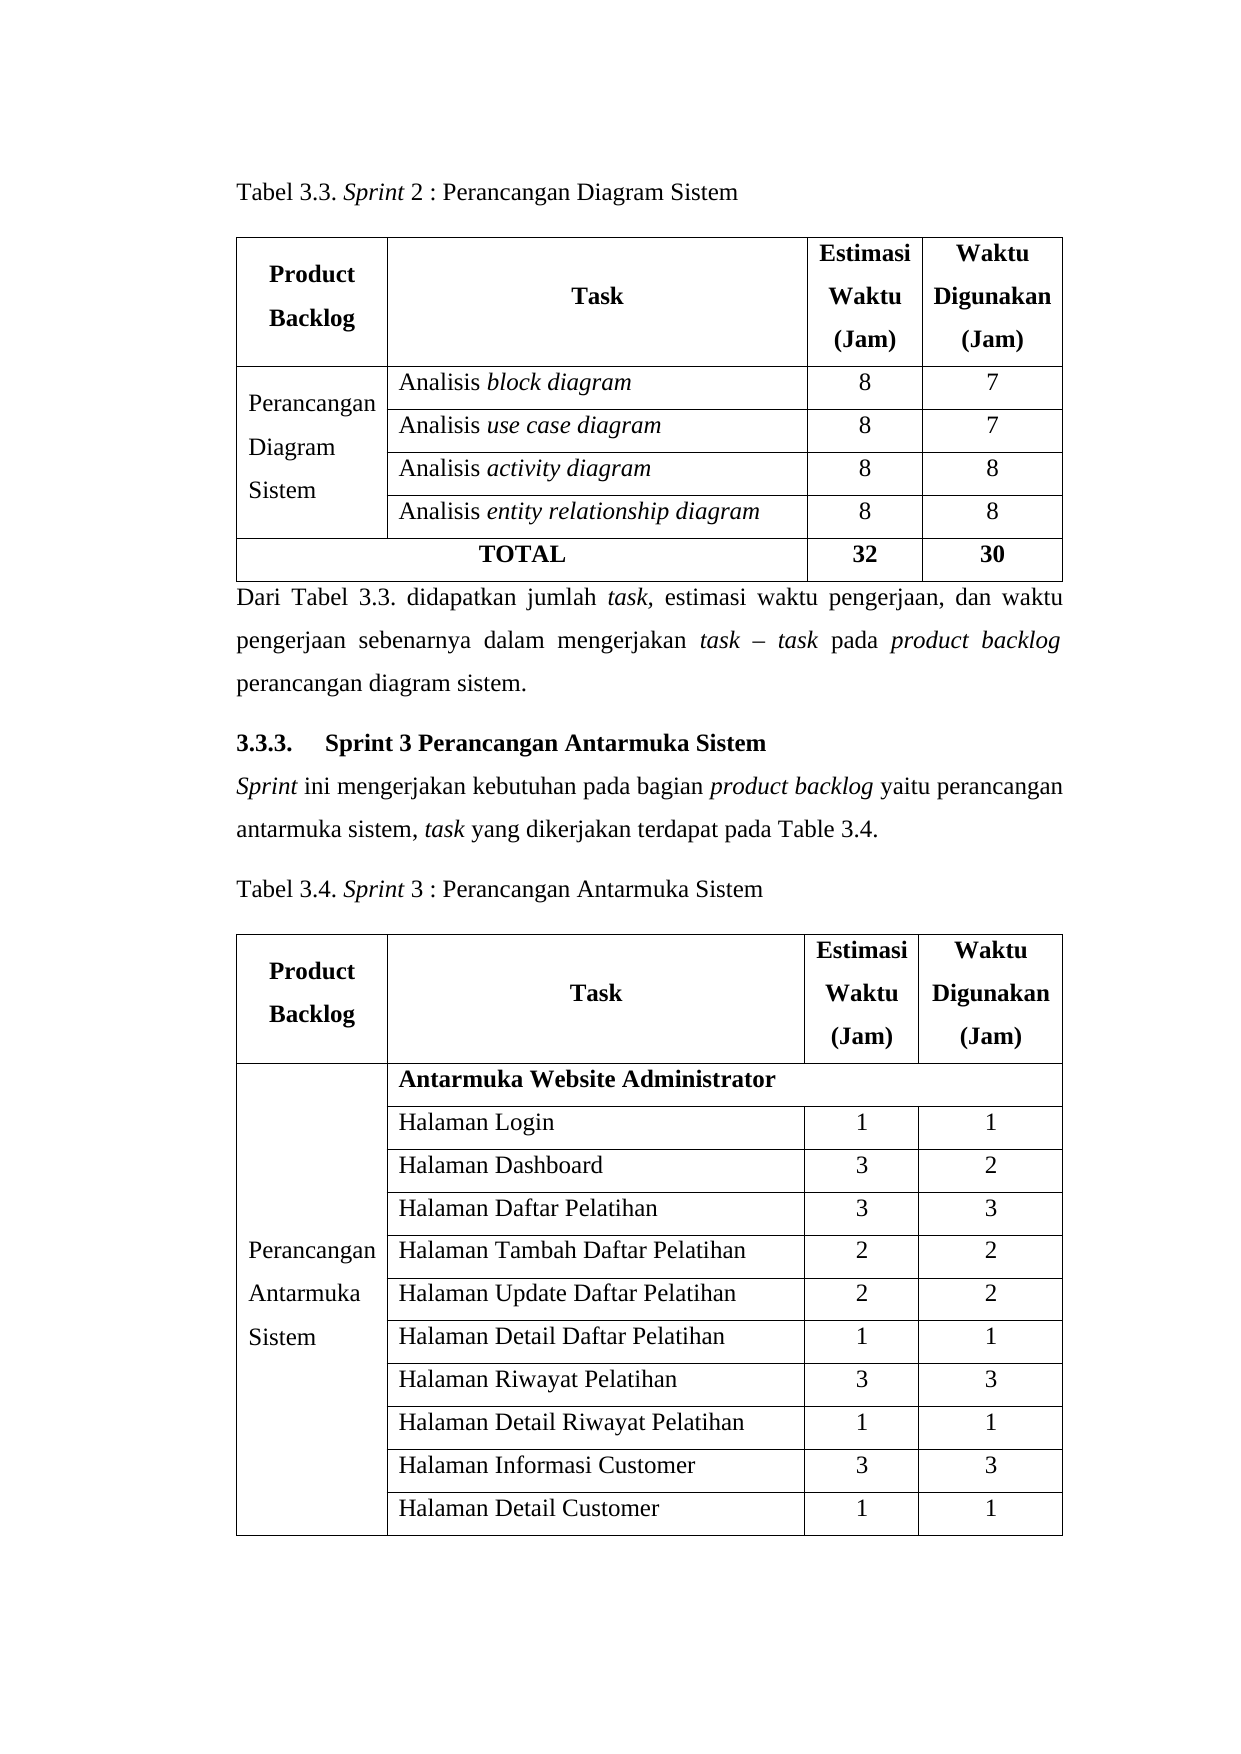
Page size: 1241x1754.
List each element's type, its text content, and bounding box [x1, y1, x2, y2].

table_cell 8 [923, 453, 1062, 495]
table_cell 2 [805, 1279, 918, 1320]
table_cell Halaman Detail Daftar Pelatihan [388, 1321, 804, 1363]
table_header Task [388, 238, 807, 366]
table_cell 1 [805, 1321, 918, 1363]
table_header Product Backlog [237, 238, 387, 366]
table_cell 1 [805, 1107, 918, 1149]
table_cell Halaman Update Daftar Pelatihan [388, 1279, 804, 1320]
table_cell Analisis activity diagram [388, 453, 807, 495]
table_cell 3 [805, 1193, 918, 1234]
table_cell 1 [919, 1407, 1062, 1449]
table_cell 8 [808, 410, 922, 452]
table_cell 1 [805, 1493, 918, 1535]
text Tabel 3.3. Sprint 2 : Perancangan Diagram Sistem [236, 177, 1063, 206]
table_cell Halaman Riwayat Pelatihan [388, 1364, 804, 1406]
table_cell Analisis use case diagram [388, 410, 807, 452]
table_cell 8 [808, 453, 922, 495]
table_cell 7 [923, 367, 1062, 409]
table_cell Perancangan Antarmuka Sistem [237, 1064, 387, 1535]
table_cell Perancangan Diagram Sistem [237, 367, 387, 538]
table_cell 32 [808, 539, 922, 581]
table_cell 3 [805, 1150, 918, 1192]
table_cell 1 [805, 1407, 918, 1449]
table_cell 30 [923, 539, 1062, 581]
table_cell Halaman Informasi Customer [388, 1450, 804, 1492]
subtitle Sprint 3 Perancangan Antarmuka Sistem [236, 728, 1063, 757]
table_cell 3 [919, 1193, 1062, 1234]
table_cell 3 [805, 1450, 918, 1492]
table_cell Halaman Tambah Daftar Pelatihan [388, 1236, 804, 1277]
table_cell 3 [805, 1364, 918, 1406]
text Dari Tabel 3.3. didapatkan jumlah task, estimasi waktu pengerjaan, dan waktu pengerjaan sebenarnya dalam mengerjakan task – task pada product backlog perancangan diagram sistem. [236, 582, 1063, 697]
table_cell 8 [808, 496, 922, 538]
table_cell 3 [919, 1364, 1062, 1406]
table_cell 2 [919, 1236, 1062, 1277]
table_header Product Backlog [237, 935, 387, 1063]
table_cell 1 [919, 1107, 1062, 1149]
text Tabel 3.4. Sprint 3 : Perancangan Antarmuka Sistem [236, 874, 1063, 903]
table_cell 1 [919, 1321, 1062, 1363]
table_cell 2 [919, 1279, 1062, 1320]
table_cell 2 [805, 1236, 918, 1277]
table_cell 8 [923, 496, 1062, 538]
table_header Estimasi Waktu (Jam) [805, 935, 918, 1063]
table_cell Halaman Detail Customer [388, 1493, 804, 1535]
table_cell Halaman Daftar Pelatihan [388, 1193, 804, 1234]
table_cell 7 [923, 410, 1062, 452]
table_cell TOTAL [237, 539, 807, 581]
table_header Estimasi Waktu (Jam) [808, 238, 922, 366]
text Sprint ini mengerjakan kebutuhan pada bagian product backlog yaitu perancangan antarmuka sistem, task yang dikerjakan terdapat pada Table 3.4. [236, 771, 1063, 843]
table_cell Analisis block diagram [388, 367, 807, 409]
table_header Waktu Digunakan (Jam) [923, 238, 1062, 366]
table_header Task [388, 935, 804, 1063]
table_cell Halaman Dashboard [388, 1150, 804, 1192]
table_cell 1 [919, 1493, 1062, 1535]
table_cell 3 [919, 1450, 1062, 1492]
table_header Waktu Digunakan (Jam) [919, 935, 1062, 1063]
table_cell 8 [808, 367, 922, 409]
table_cell Halaman Detail Riwayat Pelatihan [388, 1407, 804, 1449]
table_cell Antarmuka Website Administrator [388, 1064, 1062, 1106]
table_cell 2 [919, 1150, 1062, 1192]
table_cell Analisis entity relationship diagram [388, 496, 807, 538]
table_cell Halaman Login [388, 1107, 804, 1149]
